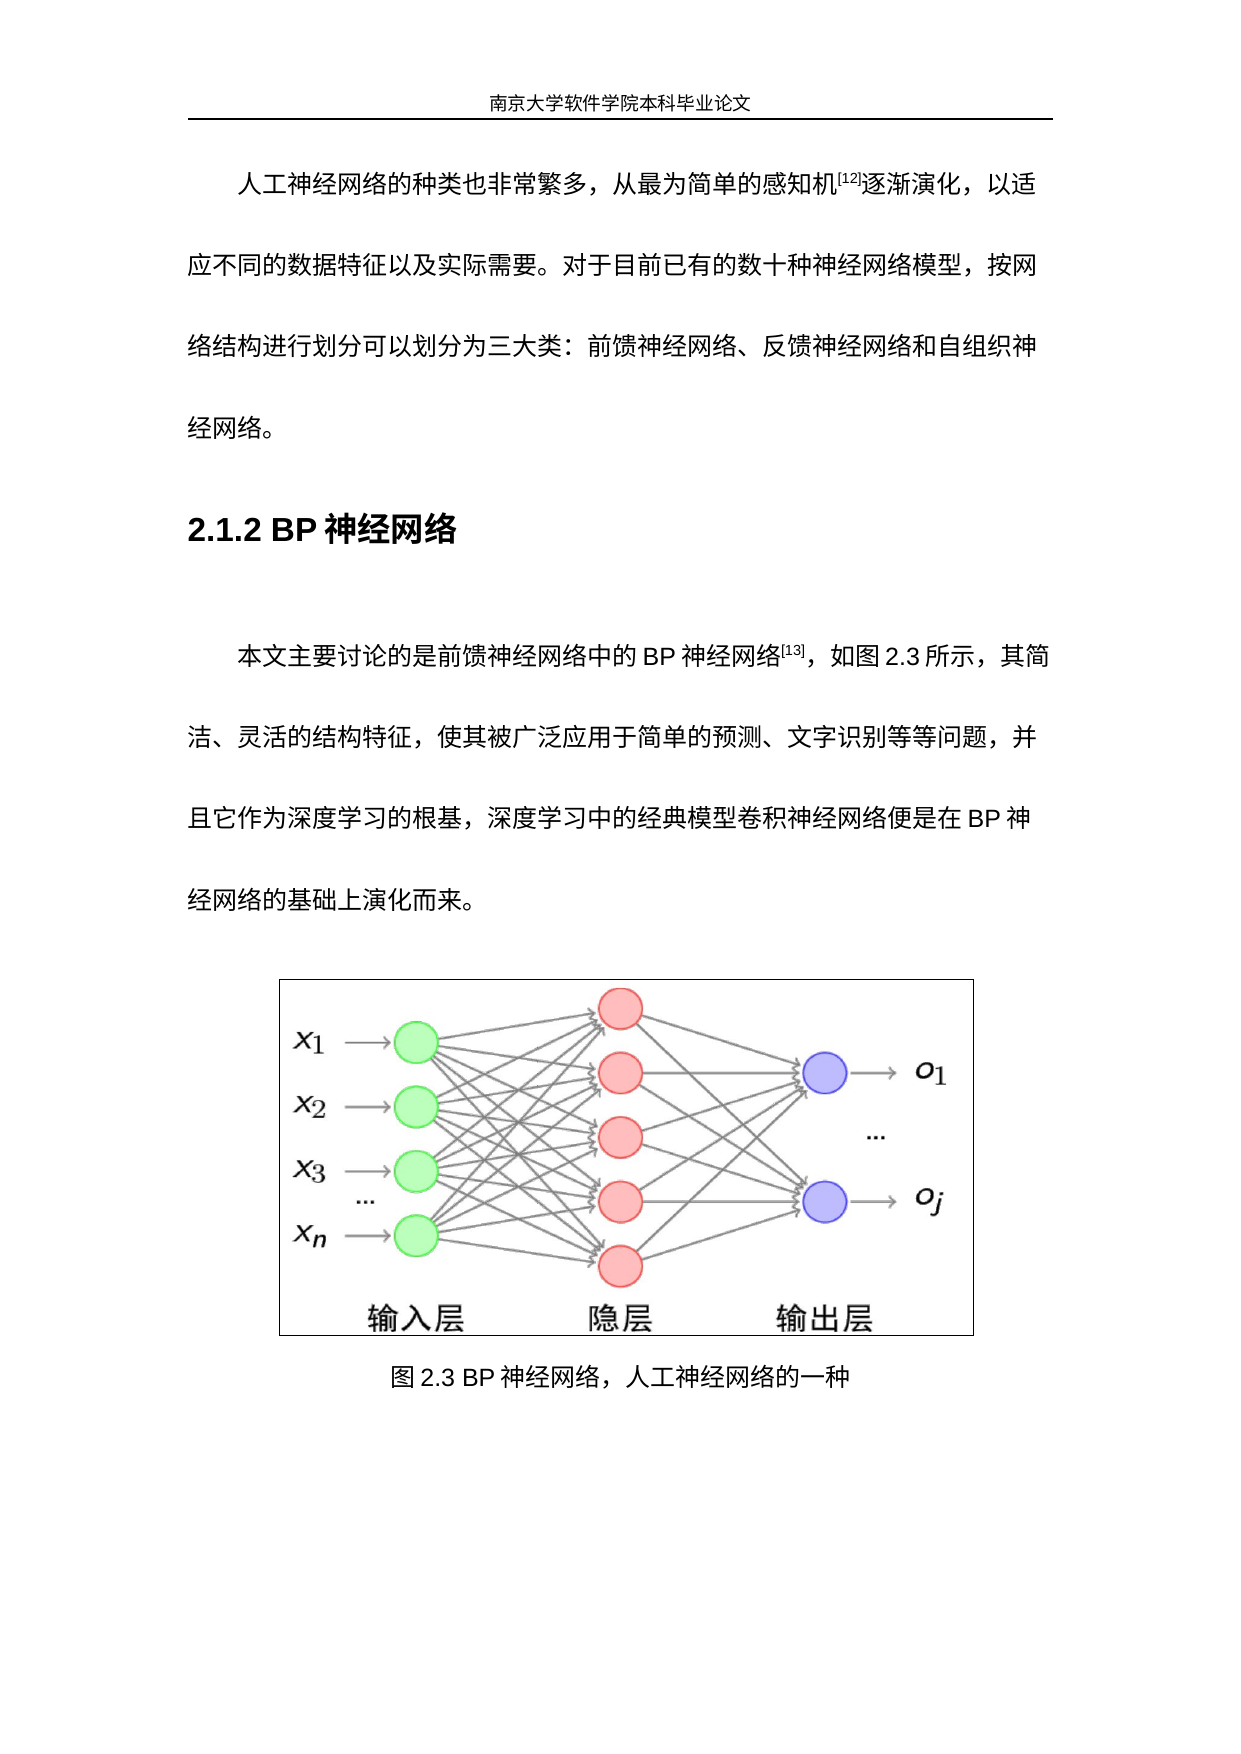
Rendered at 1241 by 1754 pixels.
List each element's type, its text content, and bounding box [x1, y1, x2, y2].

text 本文主要讨论的是前馈神经网络中的BP神经网络[13]，如图2.3所示，其简洁、灵活的结构特征，使其被广泛应用于简单的预测、文字识别等等问题，并且它作为深度学习的根基，深度学习中的经典模型卷积神经网络便是在BP神经网络的基础上演化而来。 [187, 622, 1053, 931]
subtitle 2.1.2 BP神经网络 [187, 495, 1053, 560]
text 人工神经网络的种类也非常繁多，从最为简单的感知机[12]逐渐演化，以适应不同的数据特征以及实际需要。对于目前已有的数十种神经网络模型，按网络结构进行划分可以划分为三大类：前馈神经网络、反馈神经网络和自组织神经网络。 [187, 150, 1053, 459]
picture [280, 980, 973, 1335]
text 图2.3 BP神经网络，人工神经网络的一种 [187, 1343, 1053, 1408]
